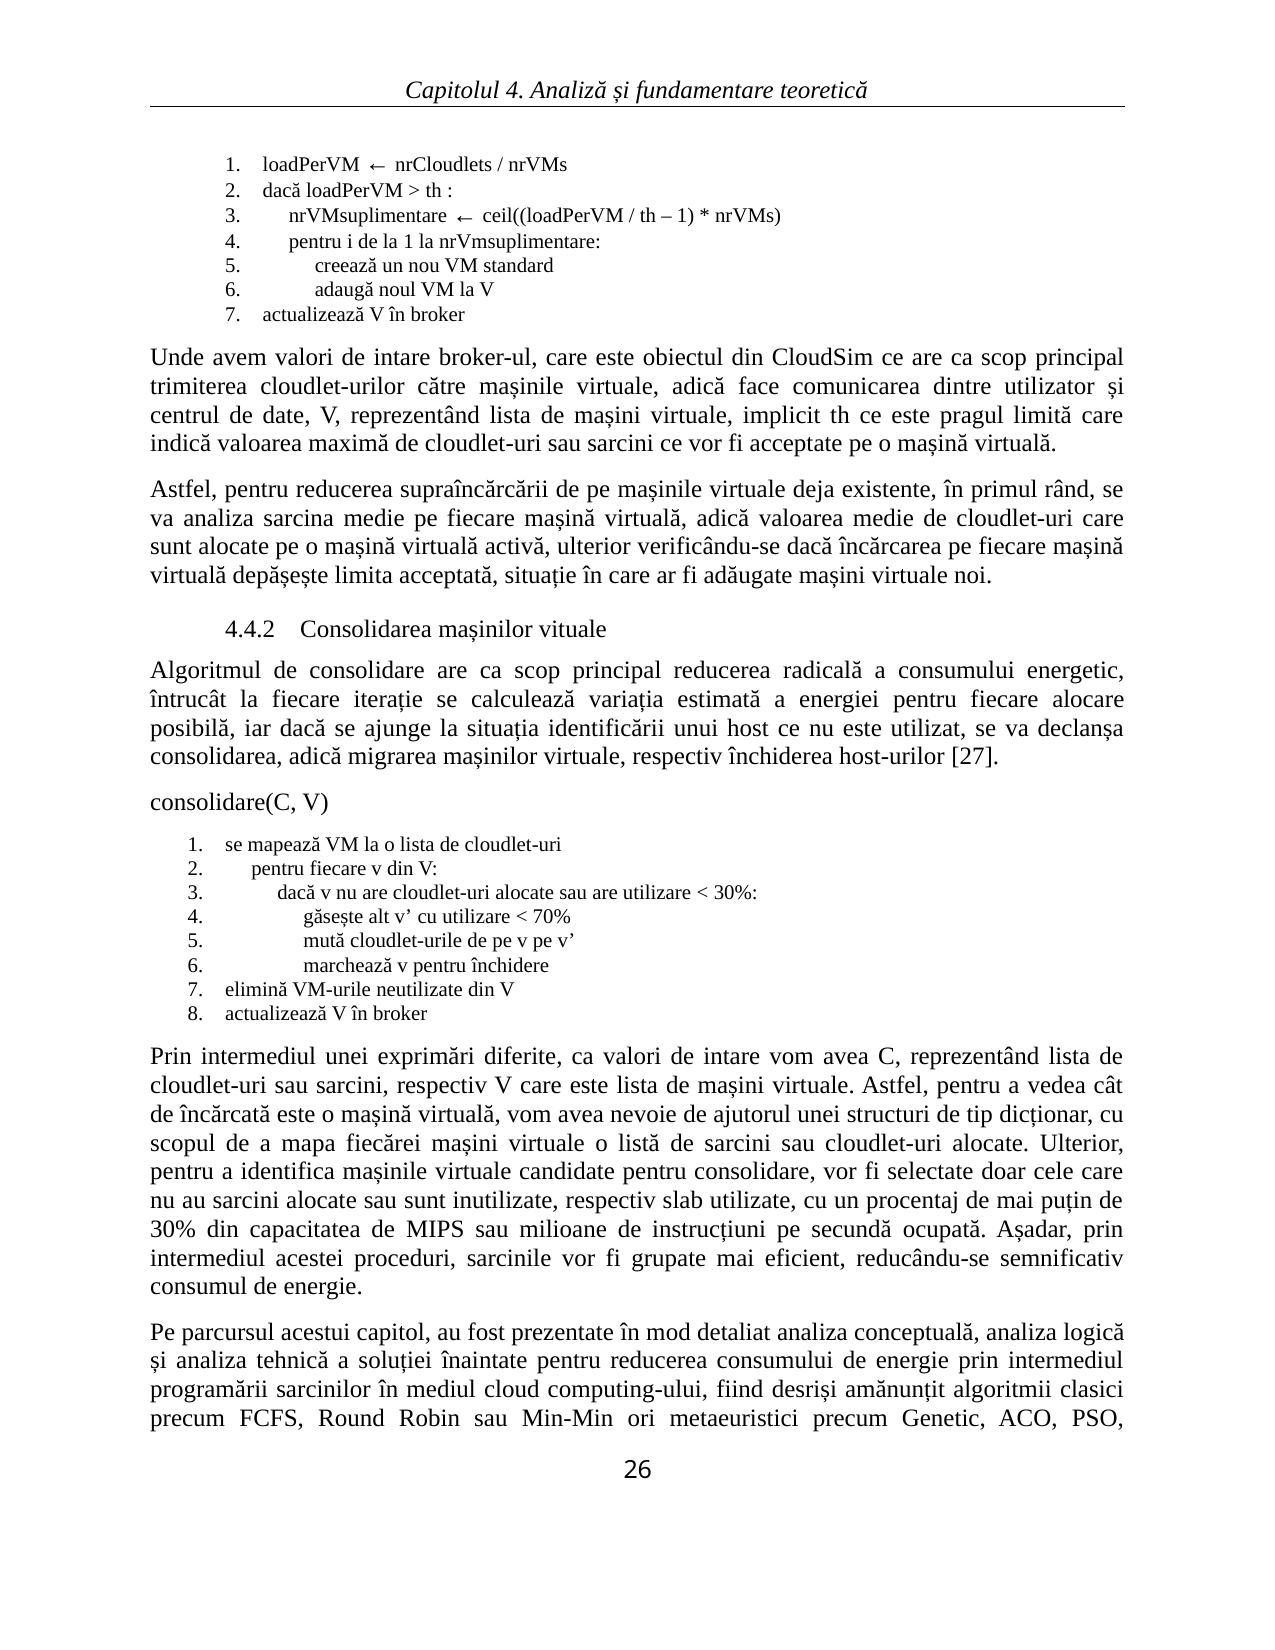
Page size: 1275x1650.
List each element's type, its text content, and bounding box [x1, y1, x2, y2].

list marchează v pentru închidere [187, 952, 1125, 977]
text Astfel, pentru reducerea supraîncărcării de pe mașinile virtuale deja existente, în primul rând, se va analiza sarcina medie pe fiecare mașină virtuală, adică valoarea medie de cloudlet-uri care sunt alocate pe o mașină virtuală activă, ulterior verificându-se dacă încărcarea pe fiecare mașină virtuală depășește limita acceptată, situație în care ar fi adăugate mașini virtuale noi. [150, 474, 1125, 589]
text consolidare(C, V) [150, 787, 1125, 816]
list pentru fiecare v din V: [187, 856, 1125, 880]
text Algoritmul de consolidare are ca scop principal reducerea radicală a consumului energetic, întrucât la fiecare iterație se calculează variația estimată a energiei pentru fiecare alocare posibilă, iar dacă se ajunge la situația identificării unui host ce nu este utilizat, se va declanșa consolidarea, adică migrarea mașinilor virtuale, respectiv închiderea host-urilor . [150, 655, 1125, 770]
list creează un nou VM standard [225, 253, 1125, 277]
list adaugă noul VM la V [225, 277, 1125, 301]
list nrVMsuplimentare ceil((loadPerVM / th – 1) * nrVMs) [225, 202, 1125, 229]
list actualizează V în broker [187, 1001, 1125, 1025]
text Consolidarea mașinilor vituale [225, 614, 1125, 643]
list actualizează V în broker [225, 301, 1125, 326]
list pentru i de la 1 la nrVmsuplimentare: [225, 229, 1125, 253]
list mută cloudlet-urile de pe v pe v’ [187, 928, 1125, 952]
text Unde avem valori de intare broker-ul, care este obiectul din CloudSim ce are ca scop principal trimiterea cloudlet-urilor către mașinile virtuale, adică face comunicarea dintre utilizator și centrul de date, V, reprezentând lista de mașini virtuale, implicit th ce este pragul limită care indică valoarea maximă de cloudlet-uri sau sarcini ce vor fi acceptate pe o mașină virtuală. [150, 342, 1125, 457]
list găsește alt v’ cu utilizare < 70% [187, 904, 1125, 928]
list elimină VM-urile neutilizate din V [187, 977, 1125, 1001]
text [150, 1317, 1125, 1432]
list dacă v nu are cloudlet-uri alocate sau are utilizare < 30%: [187, 880, 1125, 904]
text Prin intermediul unei exprimări diferite, ca valori de intare vom avea C, reprezentând lista de cloudlet-uri sau sarcini, respectiv V care este lista de mașini virtuale. Astfel, pentru a vedea cât de încărcată este o mașină virtuală, vom avea nevoie de ajutorul unei structuri de tip dicționar, cu scopul de a mapa fiecărei mașini virtuale o listă de sarcini sau cloudlet-uri alocate. Ulterior, pentru a identifica mașinile virtuale candidate pentru consolidare, vor fi selectate doar cele care nu au sarcini alocate sau sunt inutilizate, respectiv slab utilizate, cu un procentaj de mai puțin de 30% din capacitatea de MIPS sau milioane de instrucțiuni pe secundă ocupată. Așadar, prin intermediul acestei proceduri, sarcinile vor fi grupate mai eficient, reducându-se semnificativ consumul de energie. [150, 1041, 1125, 1300]
list dacă loadPerVM > th : [225, 178, 1125, 202]
list loadPerVM nrCloudlets / nrVMs [225, 150, 1125, 178]
list se mapează VM la o lista de cloudlet-uri [187, 832, 1125, 856]
